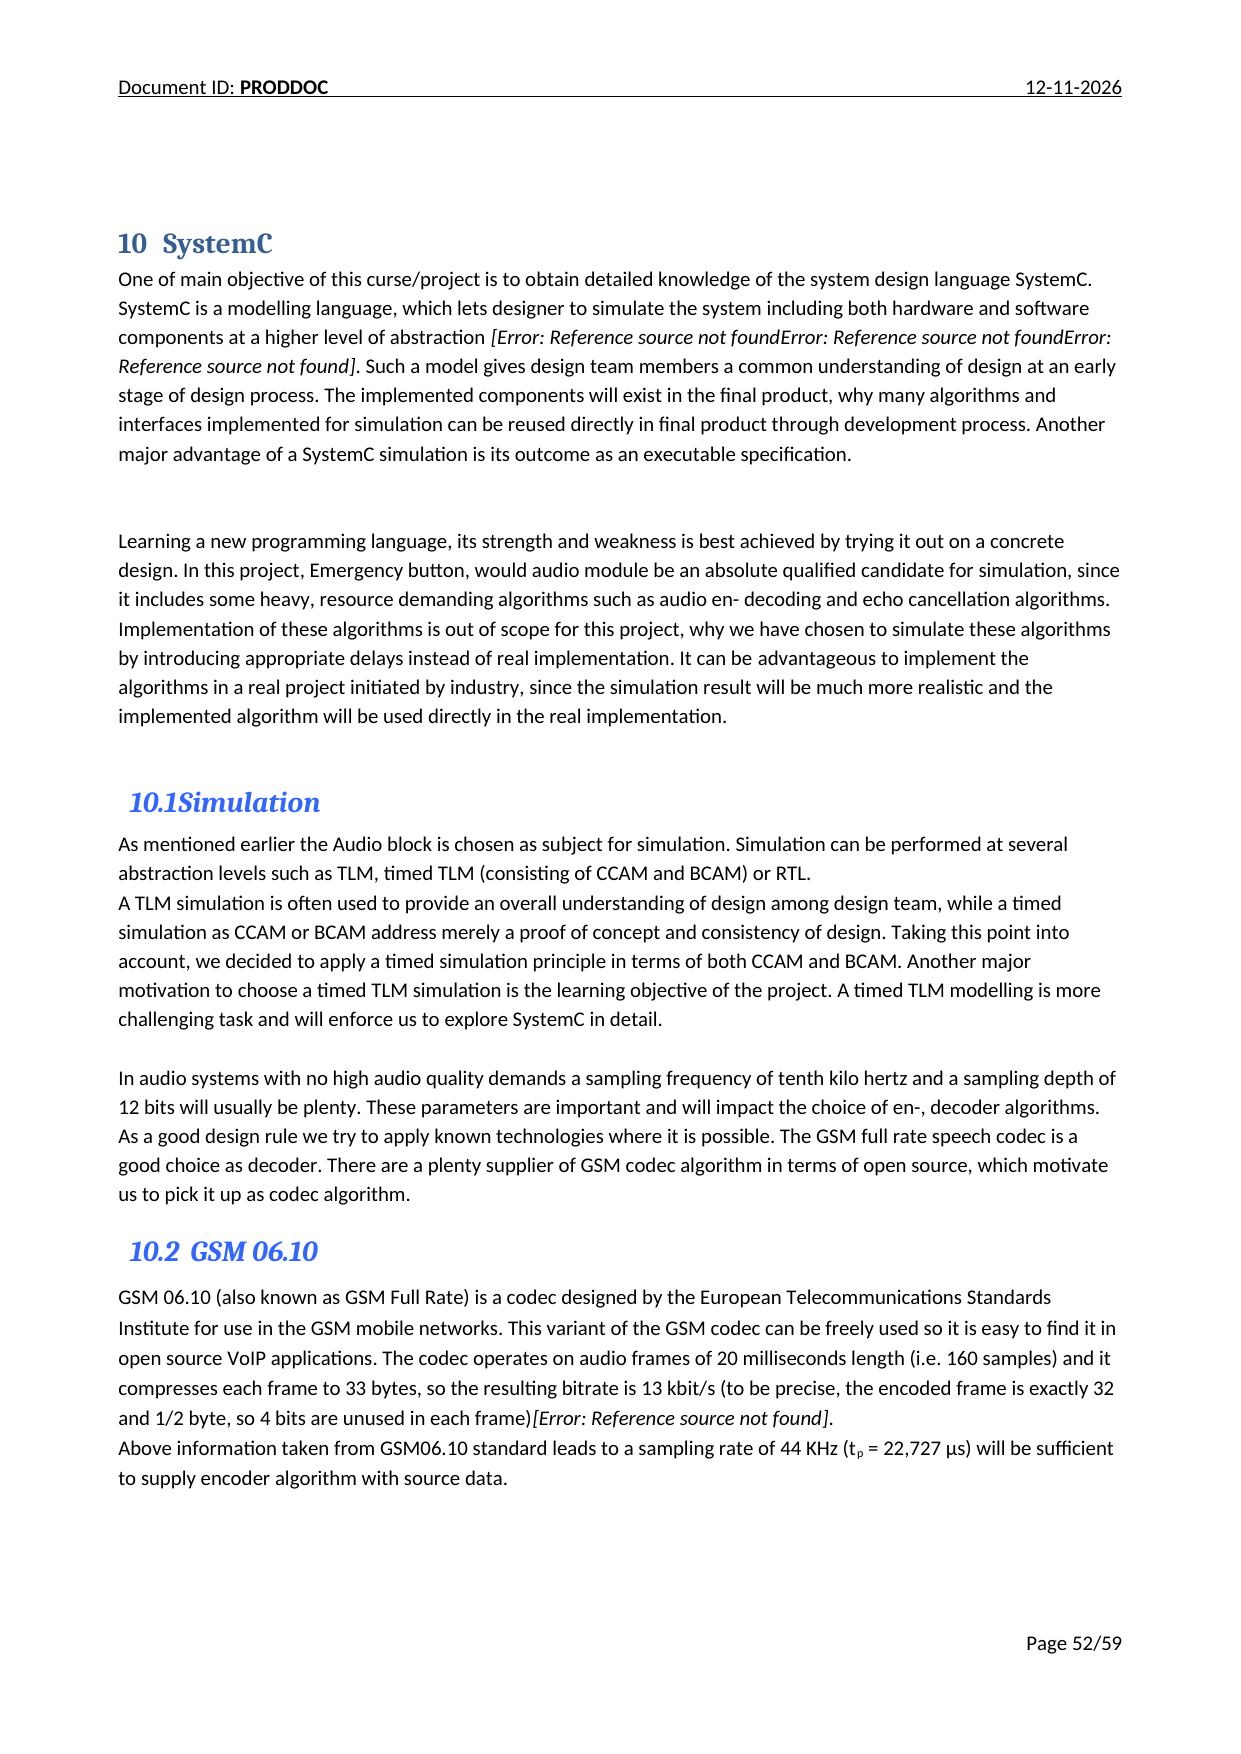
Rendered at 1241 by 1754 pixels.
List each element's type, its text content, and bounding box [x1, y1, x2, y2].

text A TLM simulation is often used to provide an overall understanding of design among design team, while a timed simulation as CCAM or BCAM address merely a proof of concept and consistency of design. Taking this point into account, we decided to apply a timed simulation principle in terms of both CCAM and BCAM. Another major motivation to choose a timed TLM simulation is the learning objective of the project. A timed TLM modelling is more challenging task and will enforce us to explore SystemC in detail. [118, 890, 1122, 1032]
subtitle Simulation [130, 787, 1122, 820]
text In audio systems with no high audio quality demands a sampling frequency of tenth kilo hertz and a sampling depth of 12 bits will usually be plenty. These parameters are important and will impact the choice of en-, decoder algorithms. As a good design rule we try to apply known technologies where it is possible. The GSM full rate speech codec is a good choice as decoder. There are a plenty supplier of GSM codec algorithm in terms of open source, which motivate us to pick it up as codec algorithm. [118, 1065, 1122, 1207]
text As mentioned earlier the Audio block is chosen as subject for simulation. Simulation can be performed at several abstraction levels such as TLM, timed TLM (consisting of CCAM and BCAM) or RTL. [118, 831, 1122, 886]
subtitle GSM 06.10 [130, 1236, 1122, 1269]
text Learning a new programming language, its strength and weakness is best achieved by trying it out on a concrete design. In this project, Emergency button, would audio module be an absolute qualified candidate for simulation, since it includes some heavy, resource demanding algorithms such as audio en- decoding and echo cancellation algorithms. Implementation of these algorithms is out of scope for this project, why we have chosen to simulate these algorithms by introducing appropriate delays instead of real implementation. It can be advantageous to implement the algorithms in a real project initiated by industry, since the simulation result will be much more realistic and the implemented algorithm will be used directly in the real implementation. [118, 528, 1122, 729]
text Above information taken from GSM06.10 standard leads to a sampling rate of 44 KHz (tp = 22,727 µs) will be sufficient to supply encoder algorithm with source data. [118, 1436, 1122, 1490]
subtitle SystemC [118, 227, 1122, 261]
